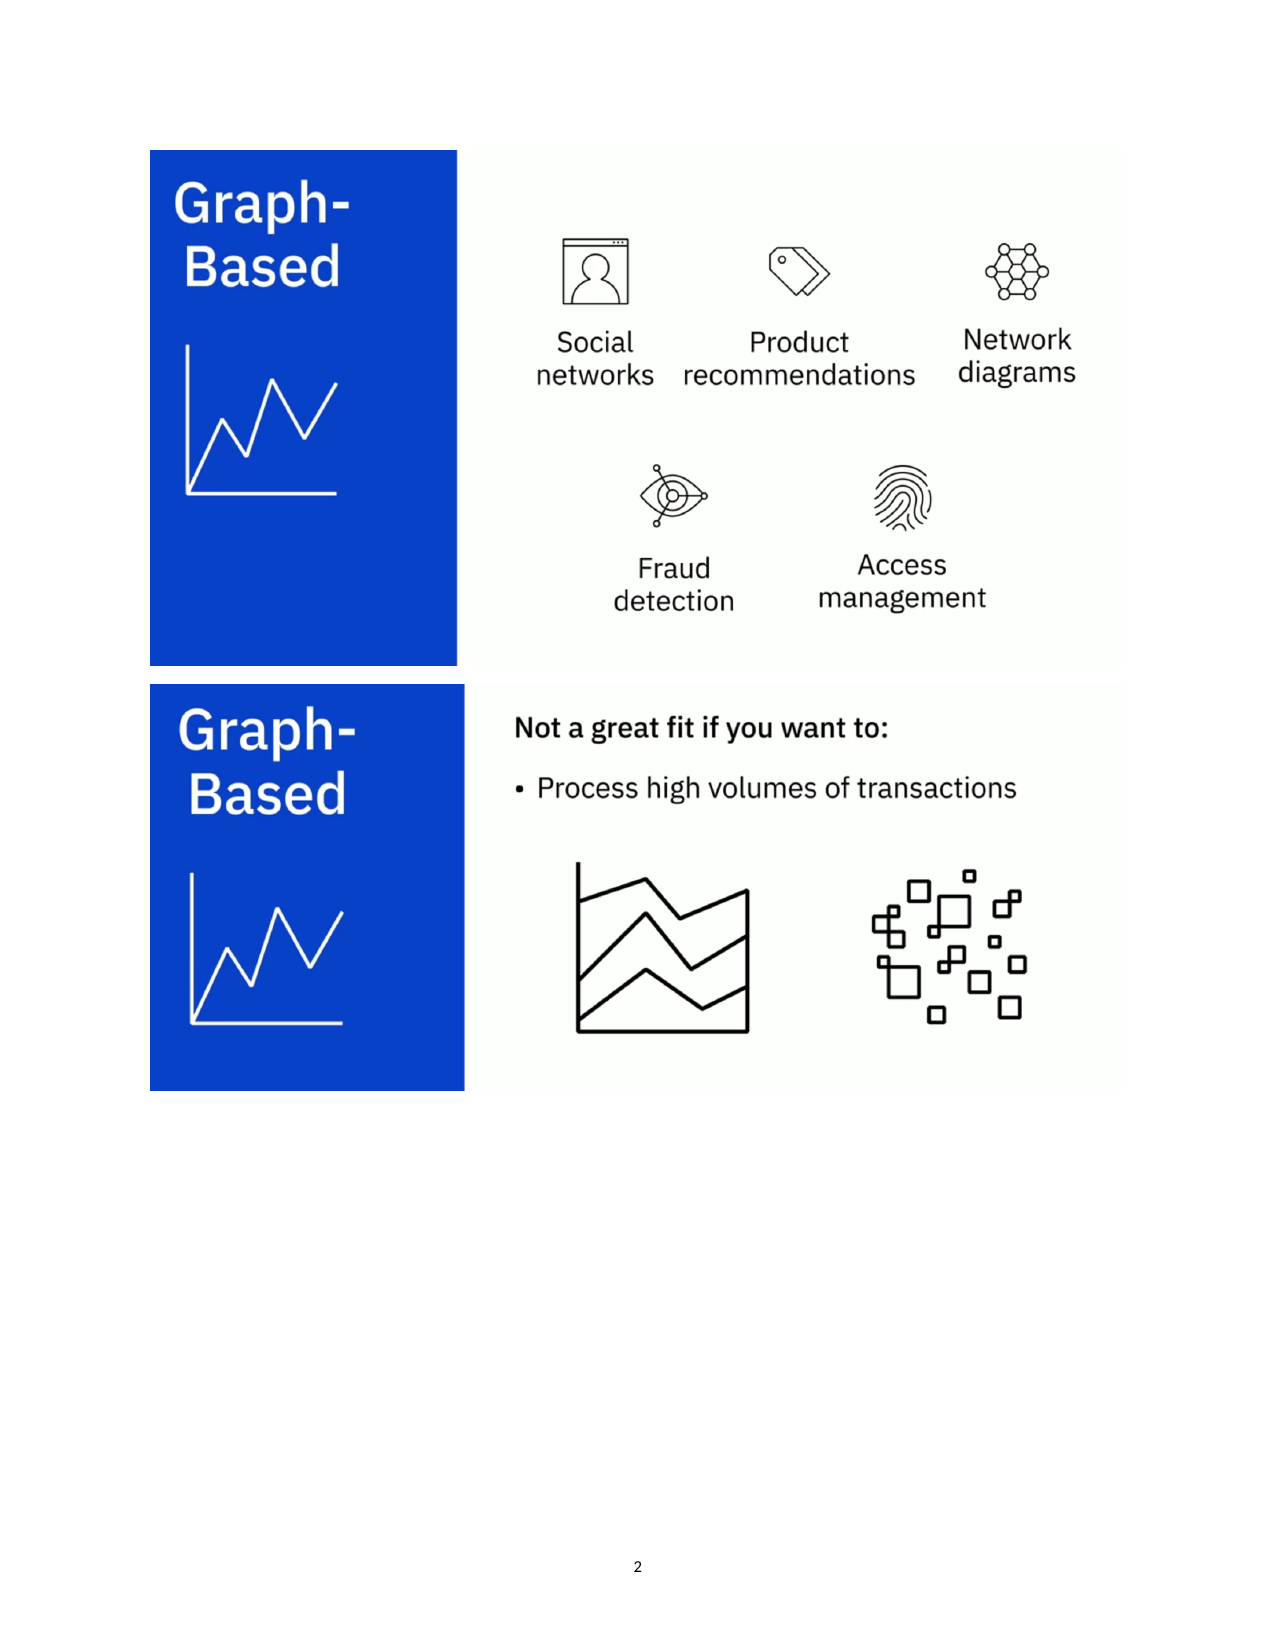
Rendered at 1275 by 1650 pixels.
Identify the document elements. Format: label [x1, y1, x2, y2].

picture [150, 684, 1125, 1091]
picture [150, 150, 1125, 666]
